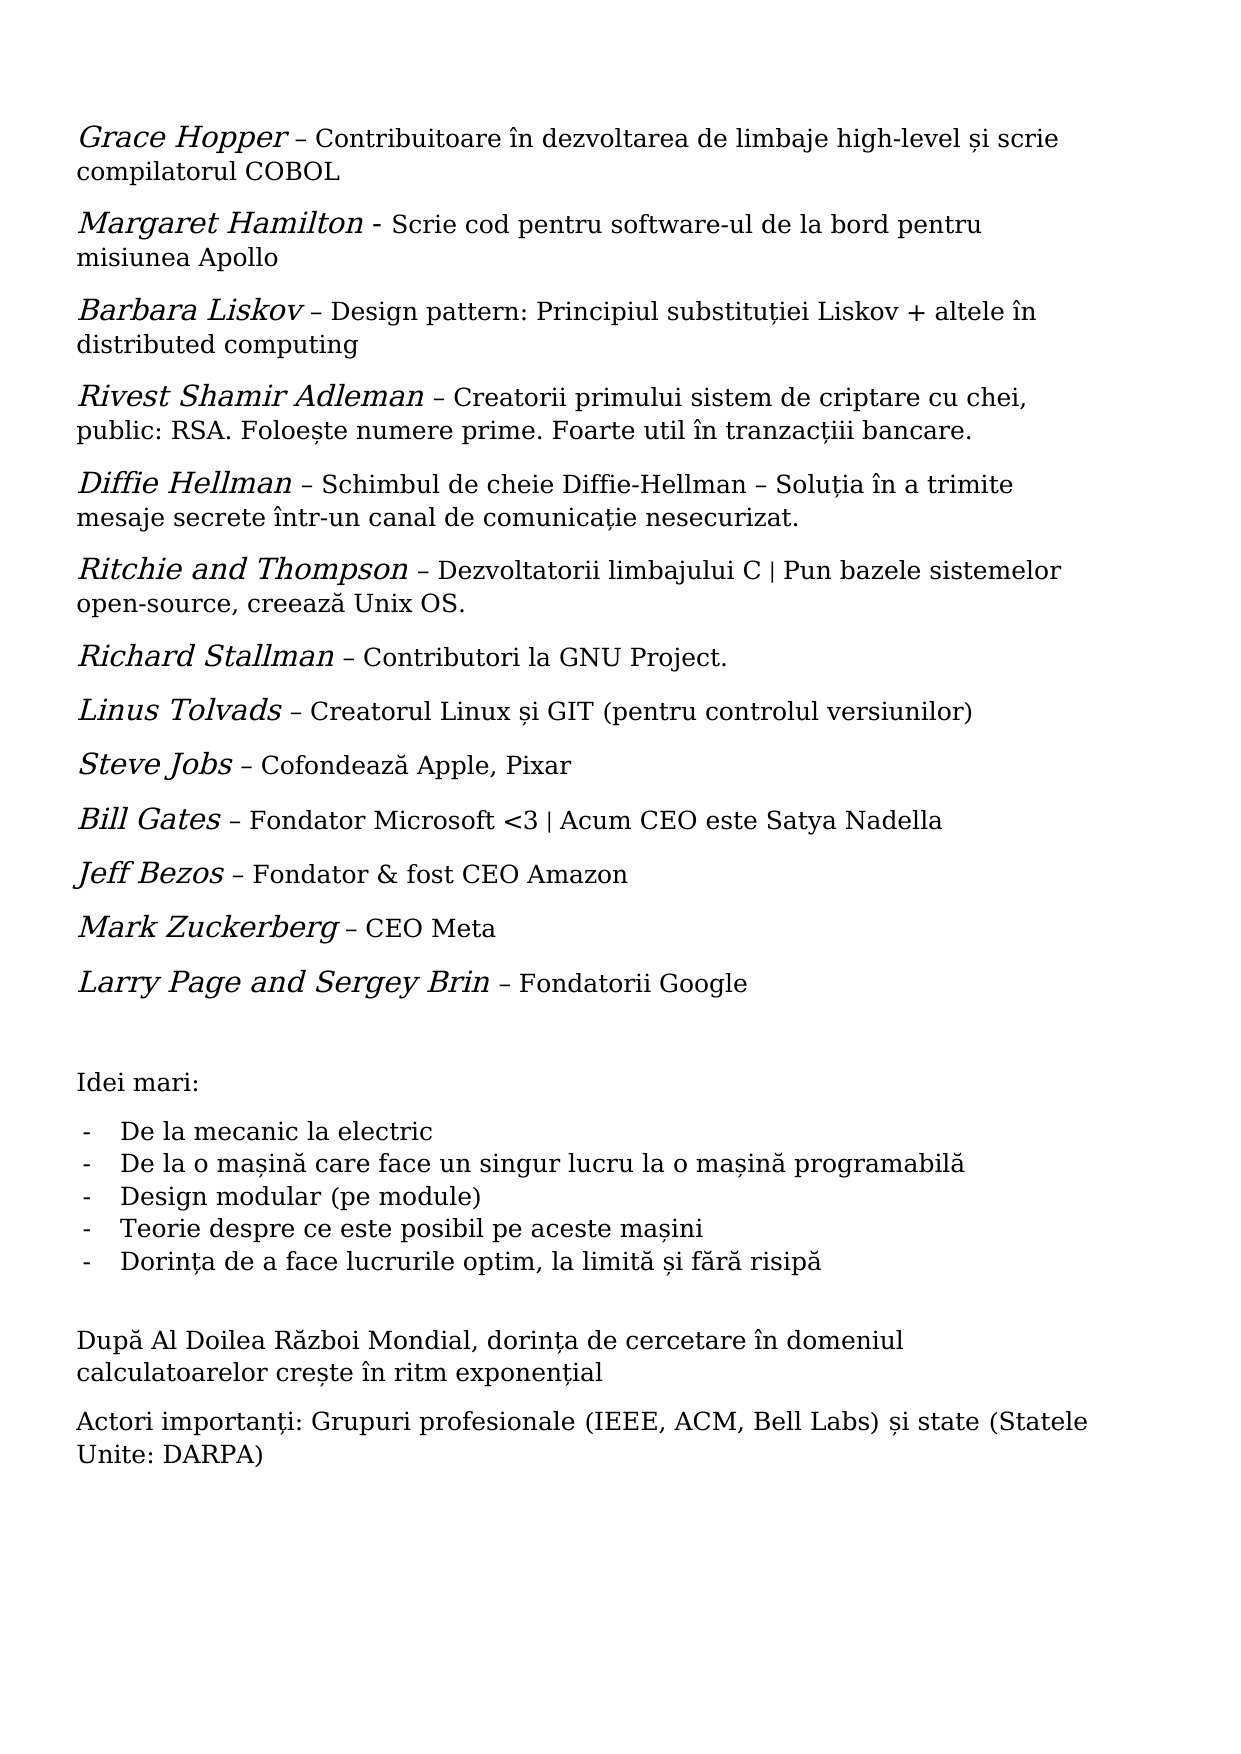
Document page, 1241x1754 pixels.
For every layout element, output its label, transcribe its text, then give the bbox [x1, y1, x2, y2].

text Actori importanți: Grupuri profesionale (IEEE, ACM, Bell Labs) și state (Statele Unite: DARPA) [76, 1406, 1090, 1468]
text Barbara Liskov – Design pattern: Principiul substituției Liskov + altele în distributed computing [76, 291, 1090, 358]
text Mark Zuckerberg – CEO Meta [76, 909, 1090, 944]
text După Al Doilea Război Mondial, dorința de cercetare în domeniul calculatoarelor crește în ritm exponențial [76, 1324, 1090, 1387]
text Bill Gates – Fondator Microsoft <3 | Acum CEO este Satya Nadella [76, 800, 1090, 835]
text Linus Tolvads – Creatorul Linux și GIT (pentru controlul versiunilor) [76, 691, 1090, 726]
text Jeff Bezos – Fondator & fost CEO Amazon [76, 854, 1090, 889]
list De la o mașină care face un singur lucru la o mașină programabilă [82, 1148, 1090, 1178]
text Ritchie and Thompson – Dezvoltatorii limbajului C | Pun bazele sistemelor open-source, creează Unix OS. [76, 551, 1090, 618]
text Larry Page and Sergey Brin – Fondatorii Google [76, 963, 1090, 998]
list De la mecanic la electric [82, 1116, 1090, 1146]
text Diffie Hellman – Schimbul de cheie Diffie-Hellman – Soluția în a trimite mesaje secrete într-un canal de comunicație nesecurizat. [76, 464, 1090, 531]
text Idei mari: [76, 1067, 1090, 1097]
text Richard Stallman – Contributori la GNU Project. [76, 637, 1090, 672]
text Rivest Shamir Adleman – Creatorii primului sistem de criptare cu chei, public: RSA. Foloește numere prime. Foarte util în tranzacțiii bancare. [76, 378, 1090, 445]
list Teorie despre ce este posibil pe aceste mașini [82, 1213, 1090, 1243]
text Steve Jobs – Cofondează Apple, Pixar [76, 746, 1090, 781]
list Dorința de a face lucrurile optim, la limită și fără risipă [82, 1245, 1090, 1306]
text Grace Hopper – Contribuitoare în dezvoltarea de limbaje high-level și scrie compilatorul COBOL [76, 118, 1090, 186]
text Margaret Hamilton - Scrie cod pentru software-ul de la bord pentru misiunea Apollo [76, 205, 1090, 272]
list Design modular (pe module) [82, 1181, 1090, 1211]
